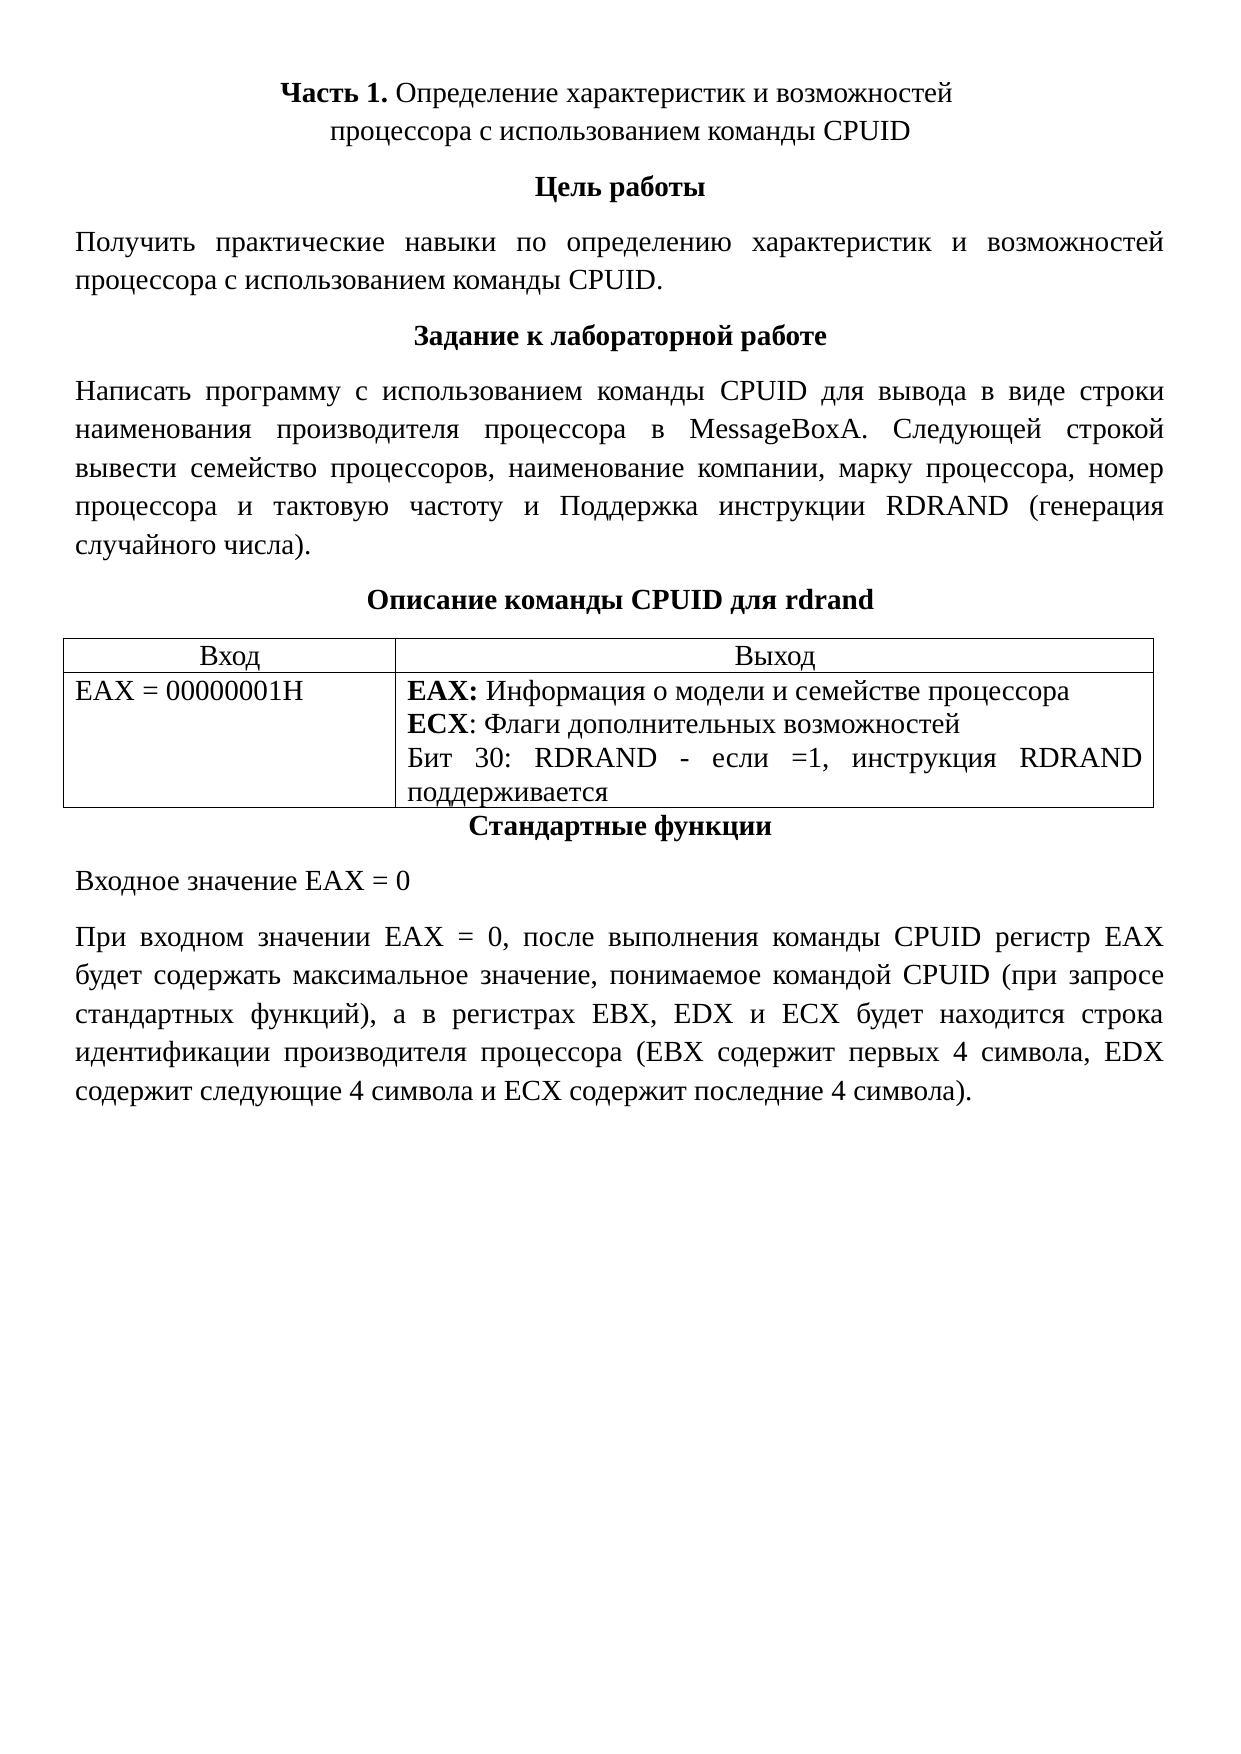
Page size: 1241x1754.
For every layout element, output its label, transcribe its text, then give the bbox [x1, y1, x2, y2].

text Задание к лабораторной работе [75, 318, 1165, 351]
text Цель работы [75, 169, 1165, 202]
table_cell EAX = 00000001H [64, 673, 395, 807]
text Входное значение EAX = 0 [75, 863, 1165, 897]
table_header Выход [396, 639, 1153, 672]
text При входном значении EAX = 0, после выполнения команды CPUID регистр EAX будет содержать максимальное значение, понимаемое командой CPUID (при запросе стандартных функций), а в регистрах EBX, EDX и ECX будет находится строка идентификации производителя процессора (EBX содержит первых 4 символа, EDX содержит следующие 4 символа и ECX содержит последние 4 символа). [75, 919, 1165, 1106]
text Получить практические навыки по определению характеристик и возможностей процессора с использованием команды CPUID. [75, 224, 1165, 296]
table_header Вход [64, 639, 395, 672]
text Описание команды CPUID для rdrand [75, 582, 1165, 616]
text Часть 1. Определение характеристик и возможностей процессора с использованием команды CPUID [75, 75, 1165, 147]
text Стандартные функции [75, 808, 1165, 842]
text Написать программу с использованием команды CPUID для вывода в виде строки наименования производителя процессора в MessageBoxA. Следующей строкой вывести семейство процессоров, наименование компании, марку процессора, номер процессора и тактовую частоту и Поддержка инструкции RDRAND (генерация случайного числа). [75, 373, 1165, 561]
table_cell EAX: Информация о модели и семействе процессора ECX: Флаги дополнительных возможностей Бит 30: RDRAND - если =1, инструкция RDRAND поддерживается [396, 673, 1153, 807]
